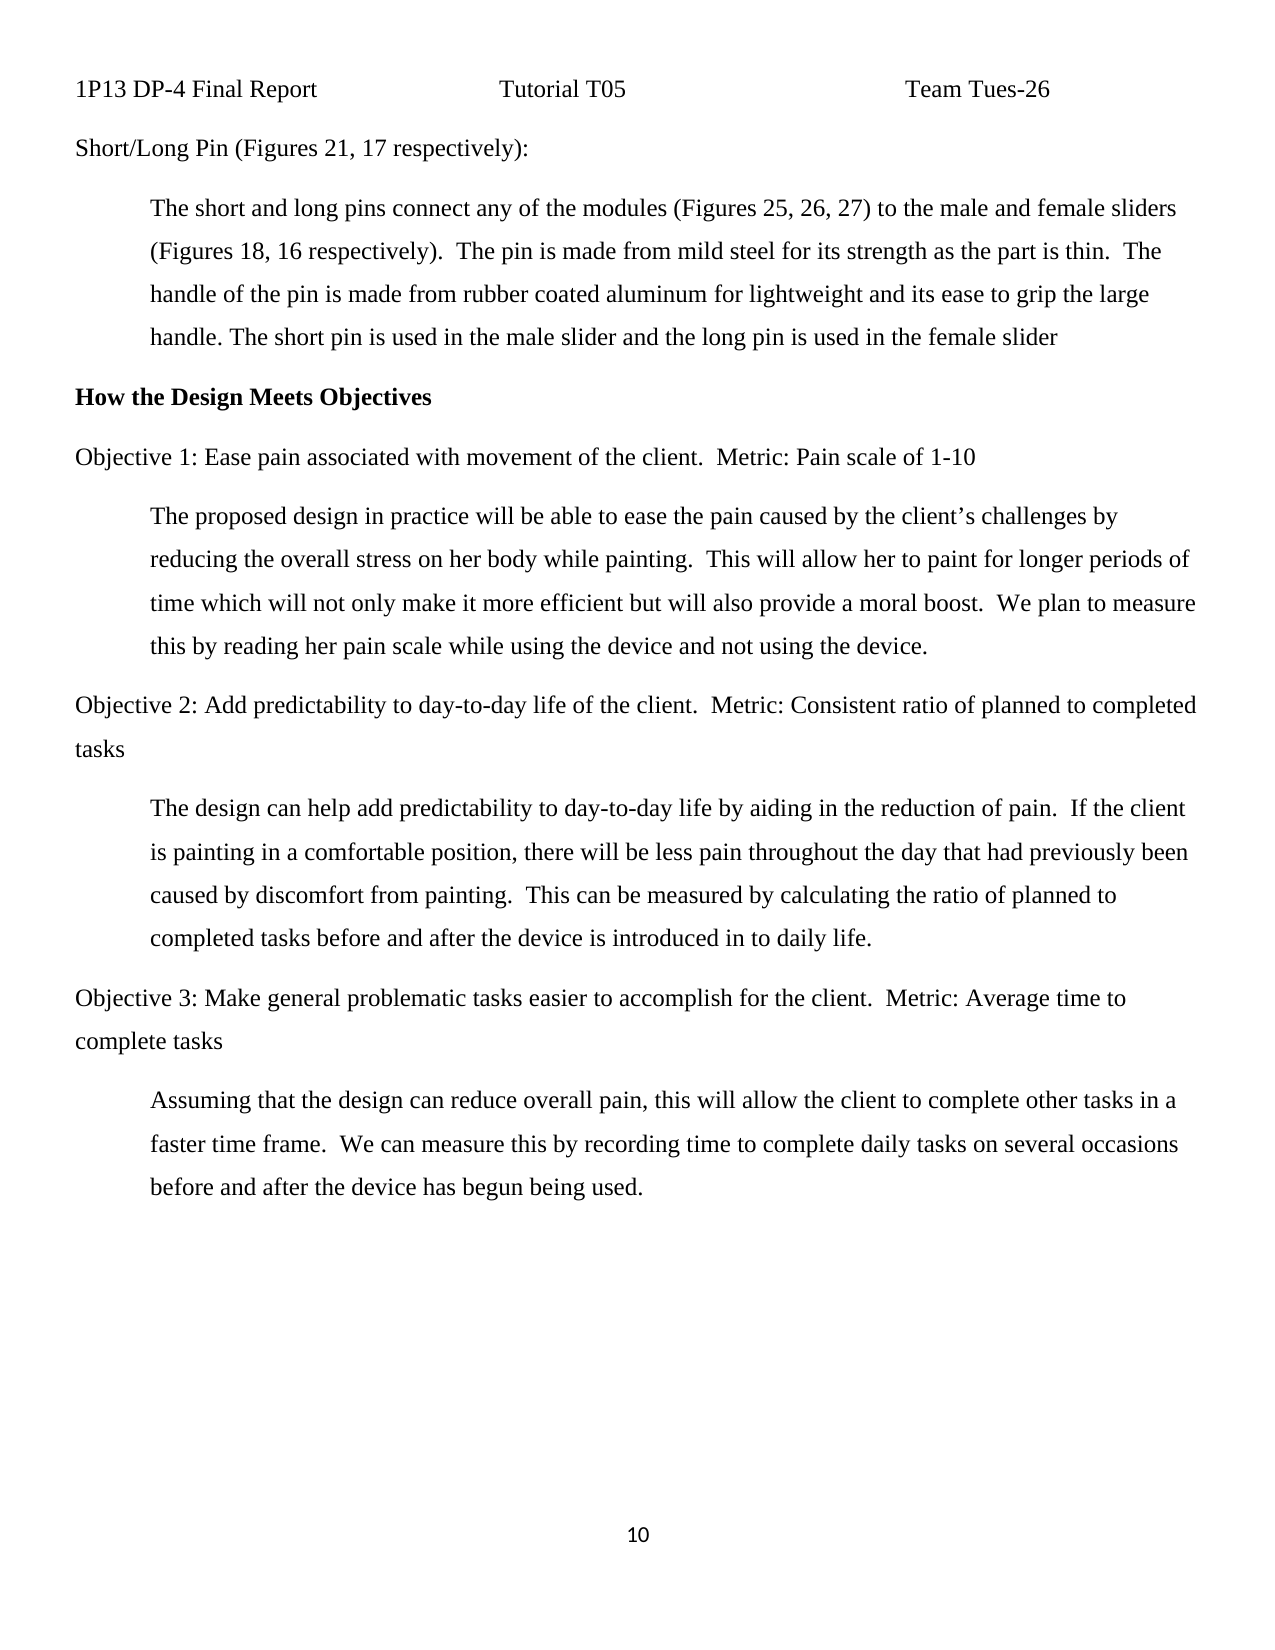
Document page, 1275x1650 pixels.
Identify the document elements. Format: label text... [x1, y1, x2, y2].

text The proposed design in practice will be able to ease the pain caused by the client’s challenges by reducing the overall stress on her body while painting. This will allow her to paint for longer periods of time which will not only make it more efficient but will also provide a moral boost. We plan to measure this by reading her pain scale while using the device and not using the device. [150, 501, 1200, 659]
text Objective 1: Ease pain associated with movement of the client. Metric: Pain scale of 1-10 [75, 442, 1200, 470]
text Objective 2: Add predictability to day-to-day life of the client. Metric: Consistent ratio of planned to completed tasks [75, 691, 1200, 762]
text Objective 3: Make general problematic tasks easier to accomplish for the client. Metric: Average time to complete tasks [75, 983, 1200, 1054]
text Short/Long Pin (Figures 21, 17 respectively): [75, 133, 1200, 162]
text The design can help add predictability to day-to-day life by aiding in the reduction of pain. If the client is painting in a comfortable position, there will be less pain throughout the day that had previously been caused by discomfort from painting. This can be measured by calculating the ratio of planned to completed tasks before and after the device is introduced in to daily life. [150, 793, 1200, 952]
text Assuming that the design can reduce overall pain, this will allow the client to complete other tasks in a faster time frame. We can measure this by recording time to complete daily tasks on several occasions before and after the device has begun being used. [150, 1086, 1200, 1201]
text The short and long pins connect any of the modules (Figures 25, 26, 27) to the male and female sliders (Figures 18, 16 respectively). The pin is made from mild steel for its strength as the part is thin. The handle of the pin is made from rubber coated aluminum for lightweight and its ease to grip the large handle. The short pin is used in the male slider and the long pin is used in the female slider [150, 193, 1200, 351]
subtitle How the Design Meets Objectives [75, 382, 1200, 411]
